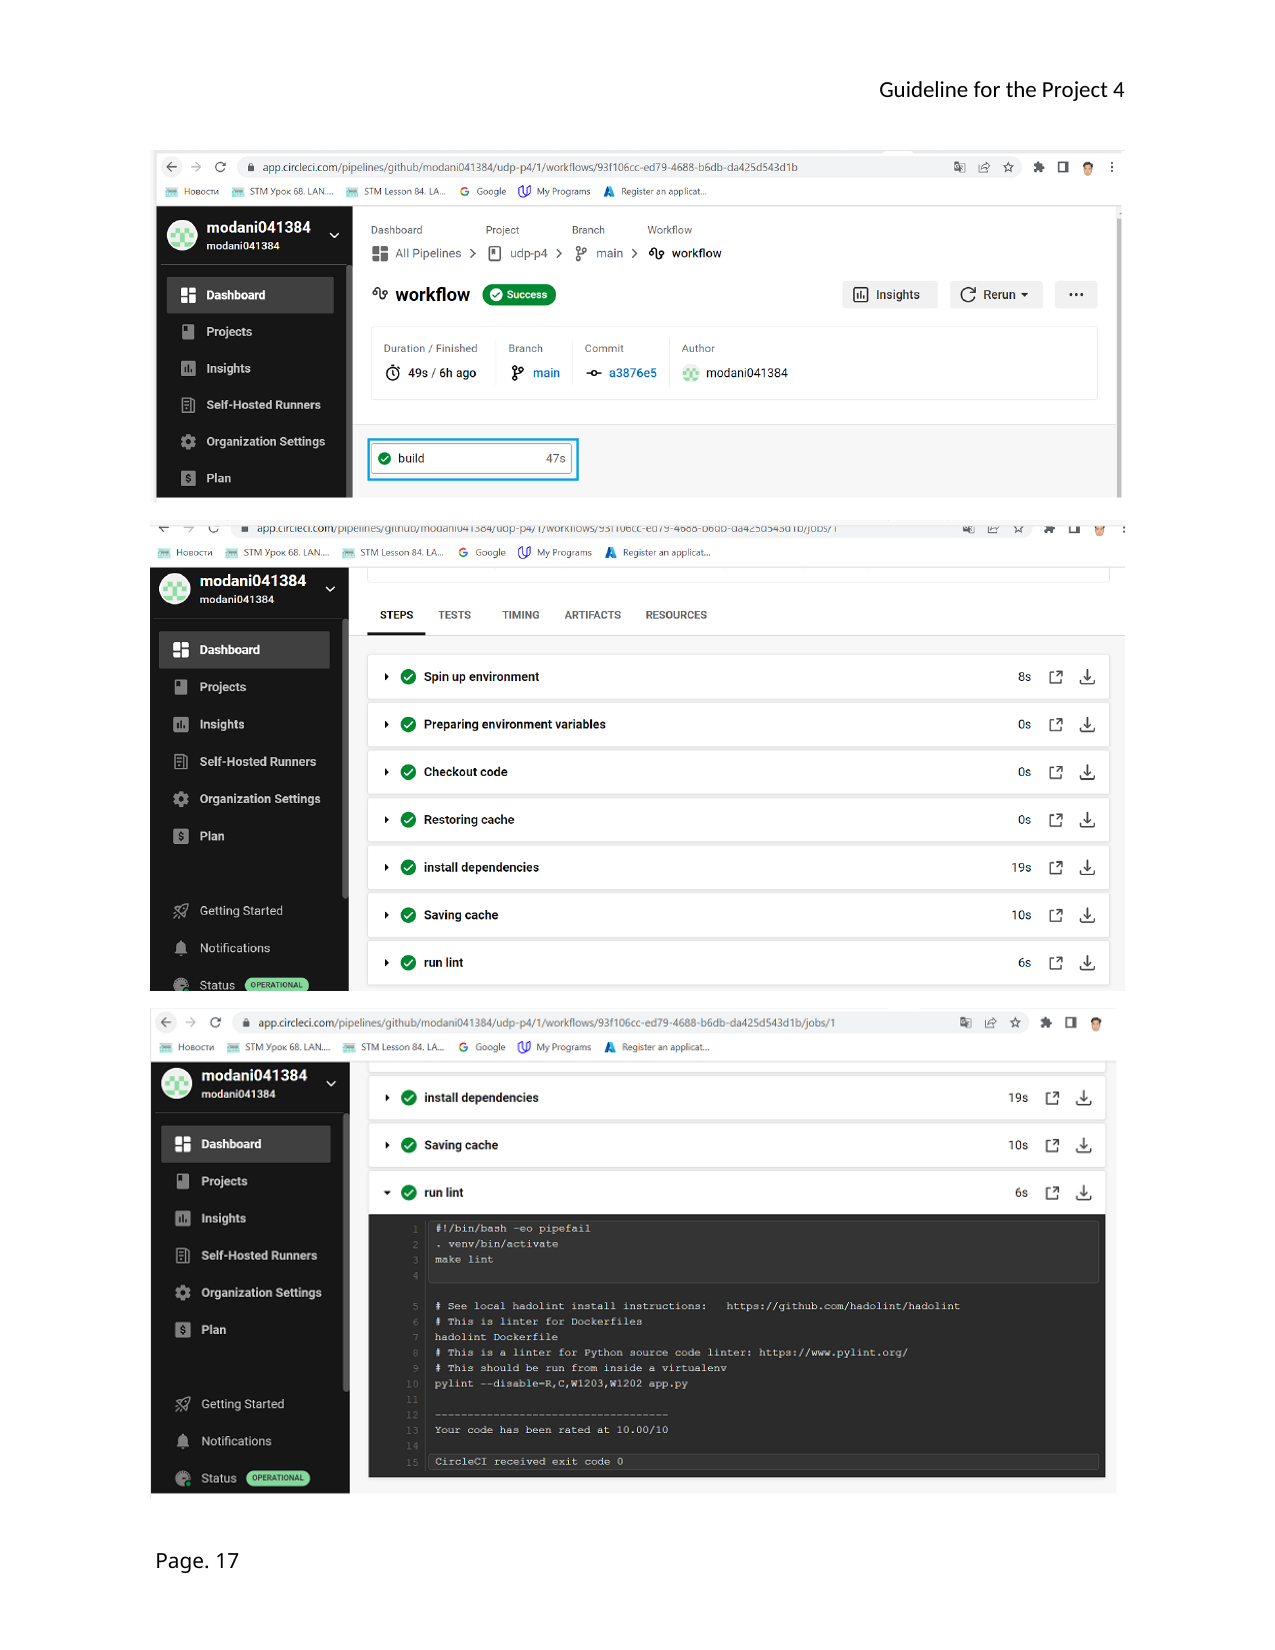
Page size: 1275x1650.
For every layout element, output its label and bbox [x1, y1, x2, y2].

picture [150, 150, 1125, 502]
picture [150, 520, 1125, 991]
picture [150, 1008, 1125, 1498]
